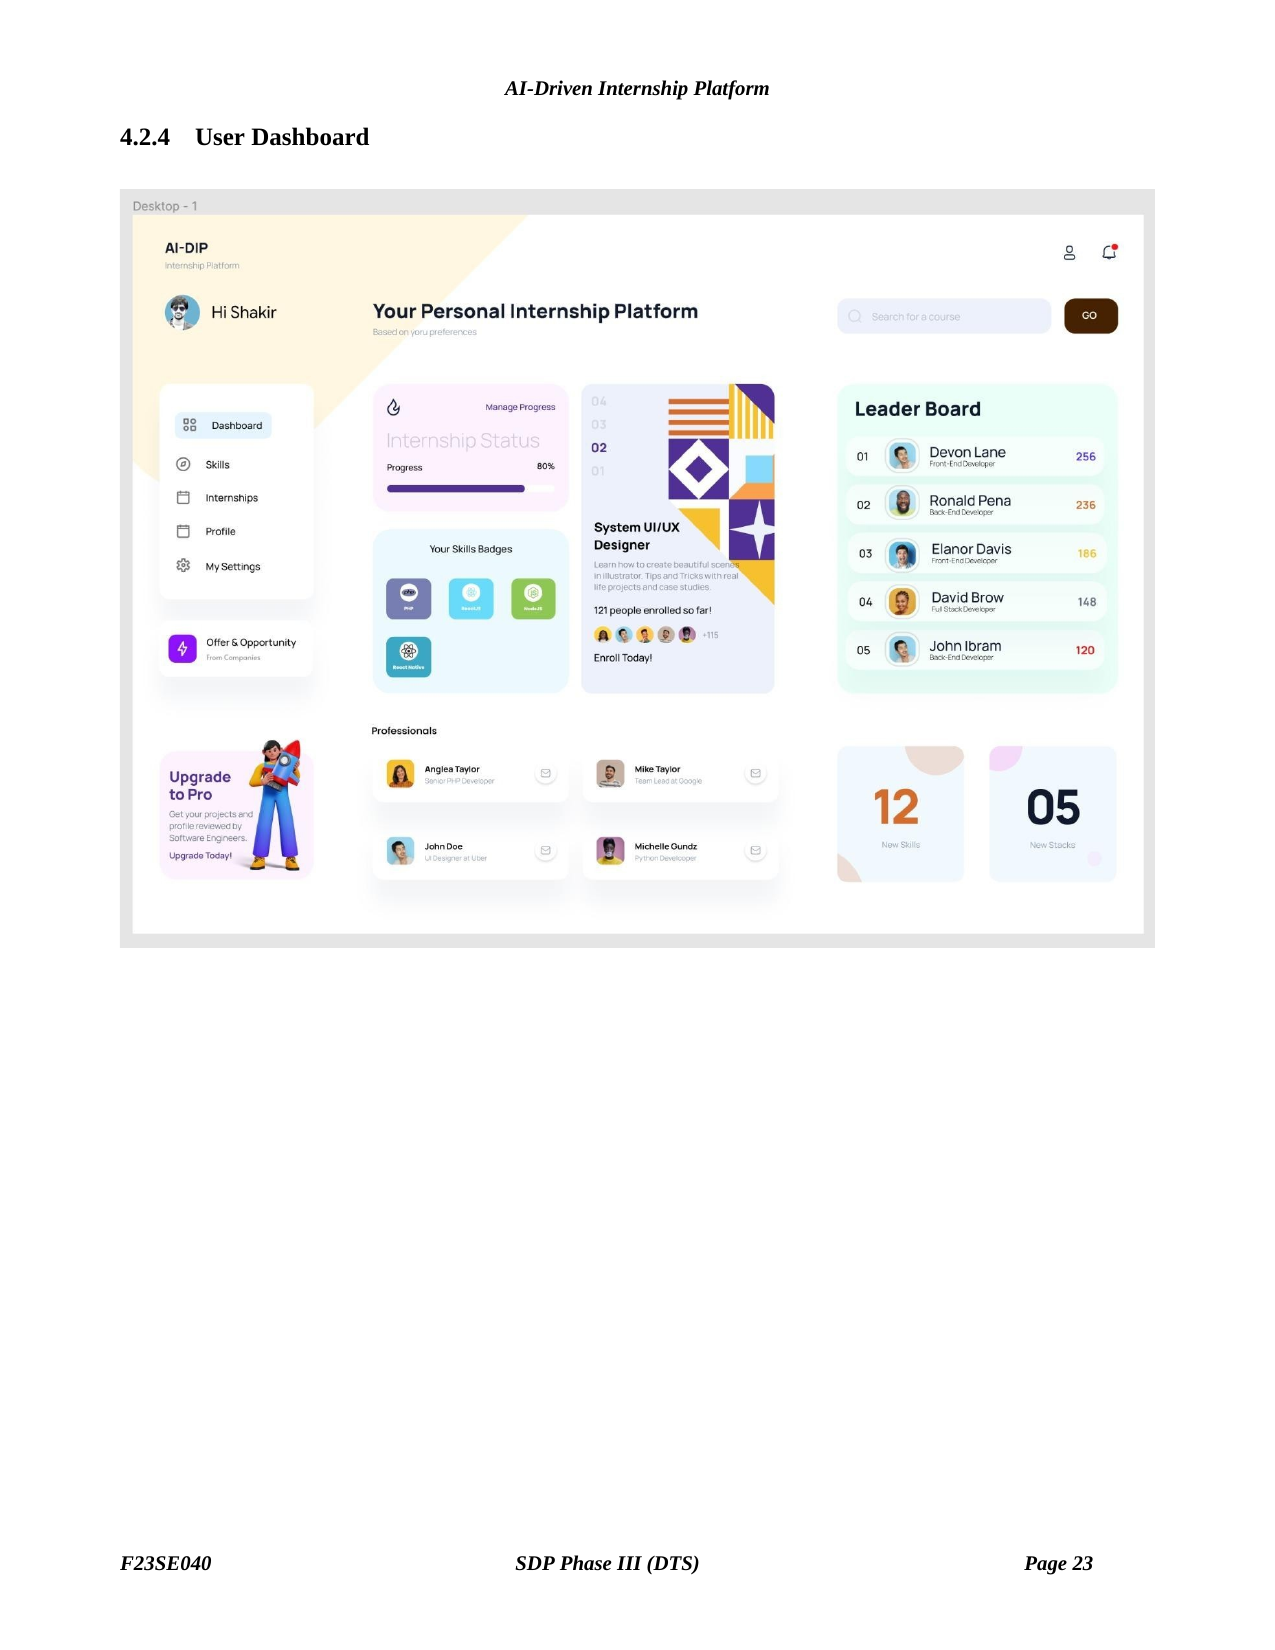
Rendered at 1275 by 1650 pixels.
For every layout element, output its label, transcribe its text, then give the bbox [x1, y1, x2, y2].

picture [119, 189, 1155, 948]
subtitle User Dashboard [120, 125, 1155, 150]
